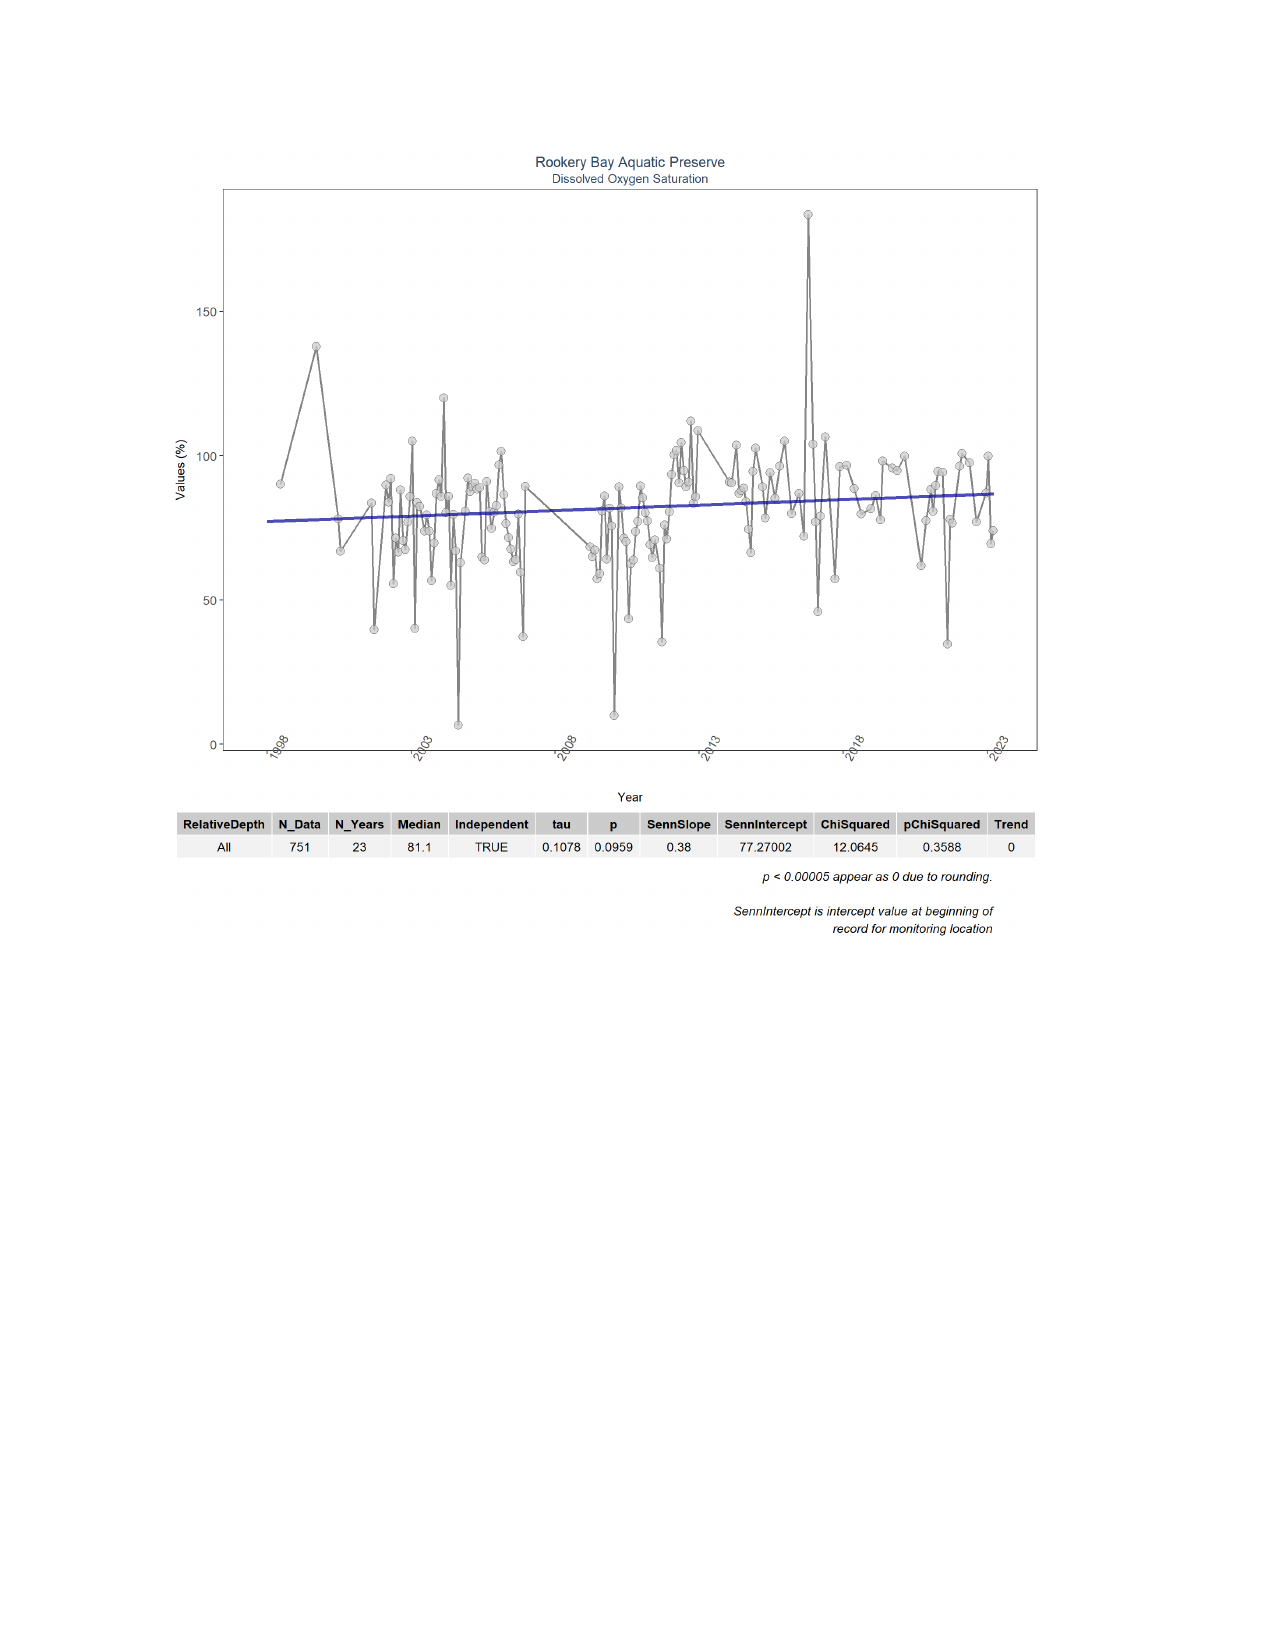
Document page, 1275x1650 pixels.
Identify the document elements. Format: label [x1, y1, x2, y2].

picture [168, 150, 1044, 938]
